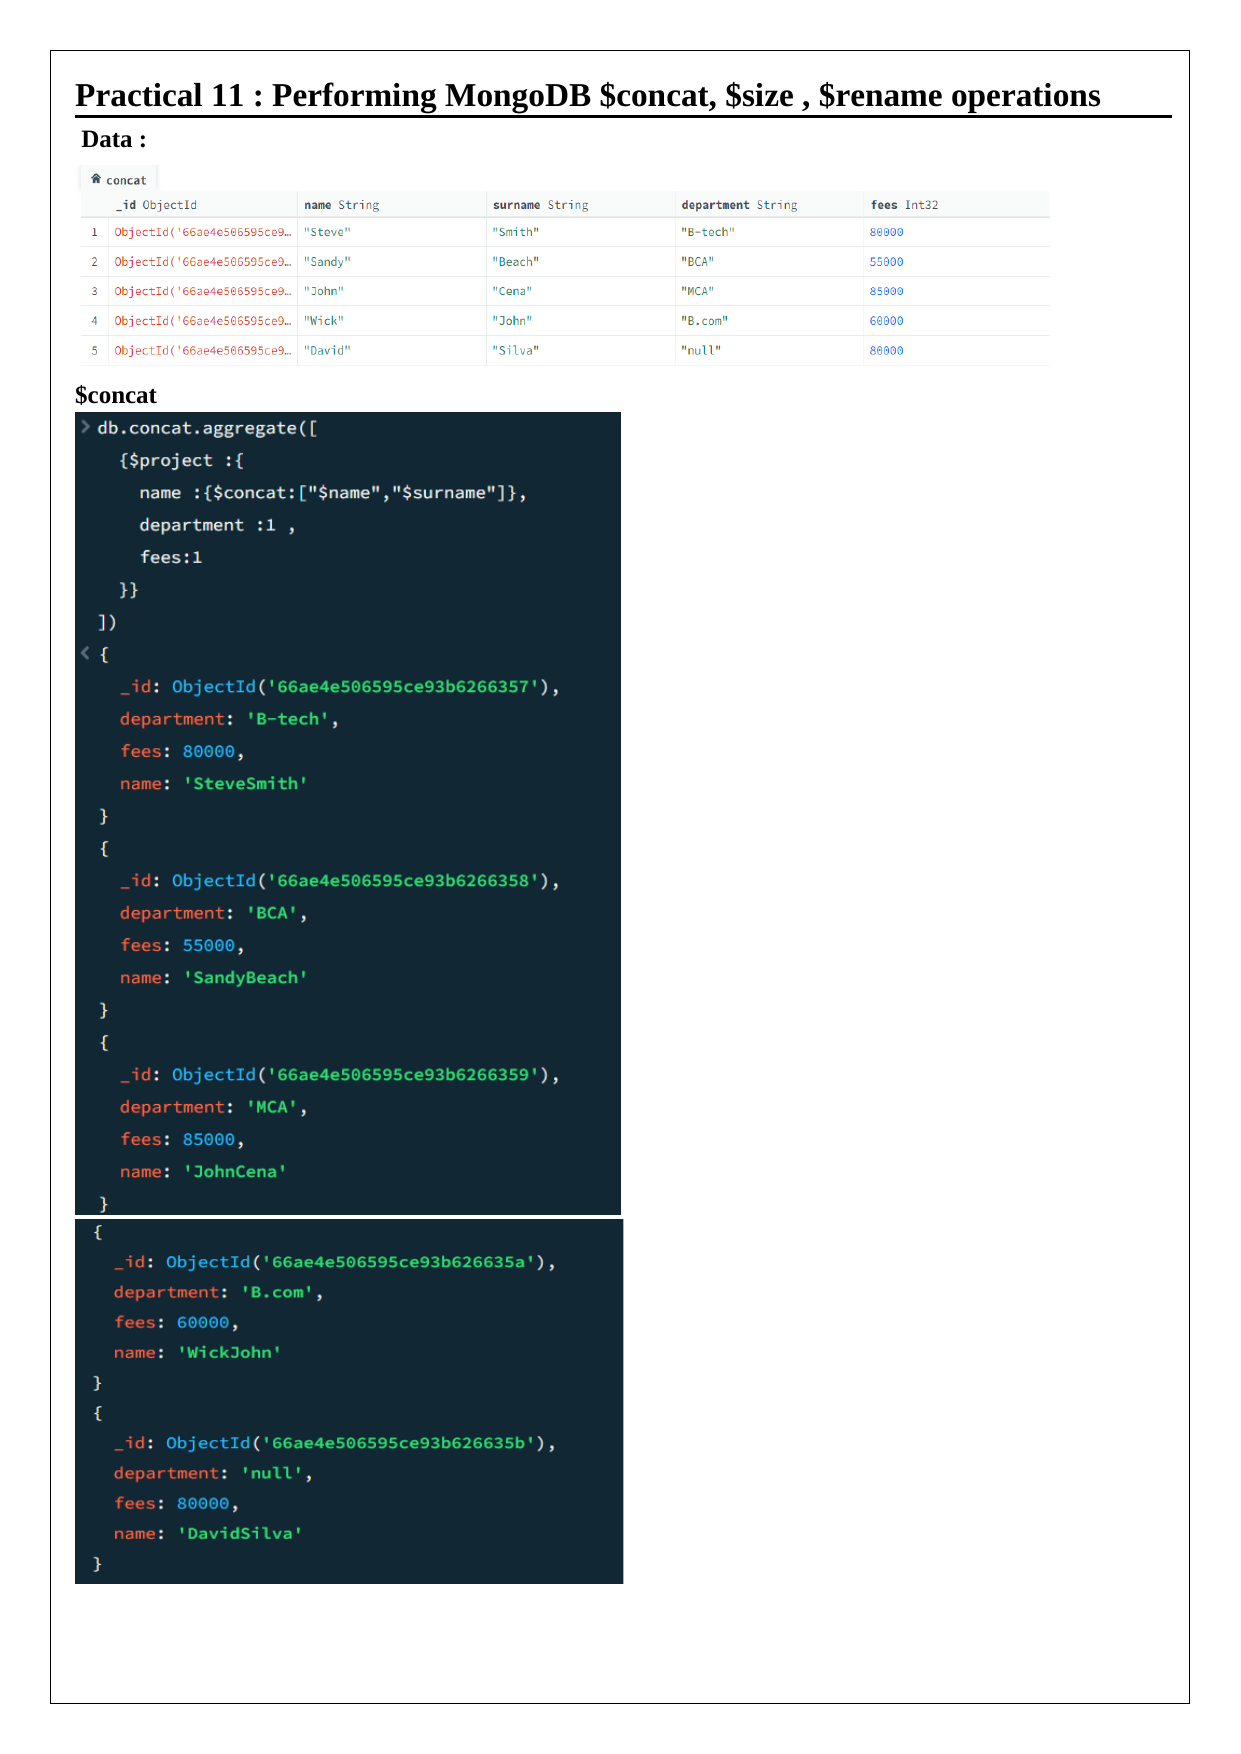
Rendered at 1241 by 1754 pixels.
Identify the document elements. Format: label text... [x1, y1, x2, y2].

text Data : [75, 124, 1172, 153]
picture [75, 1219, 624, 1584]
text $concat [75, 380, 1172, 408]
text Practical 11 : Performing MongoDB $concat, $size , $rename operations [75, 75, 1172, 115]
picture [75, 412, 621, 1215]
picture [75, 157, 1050, 376]
